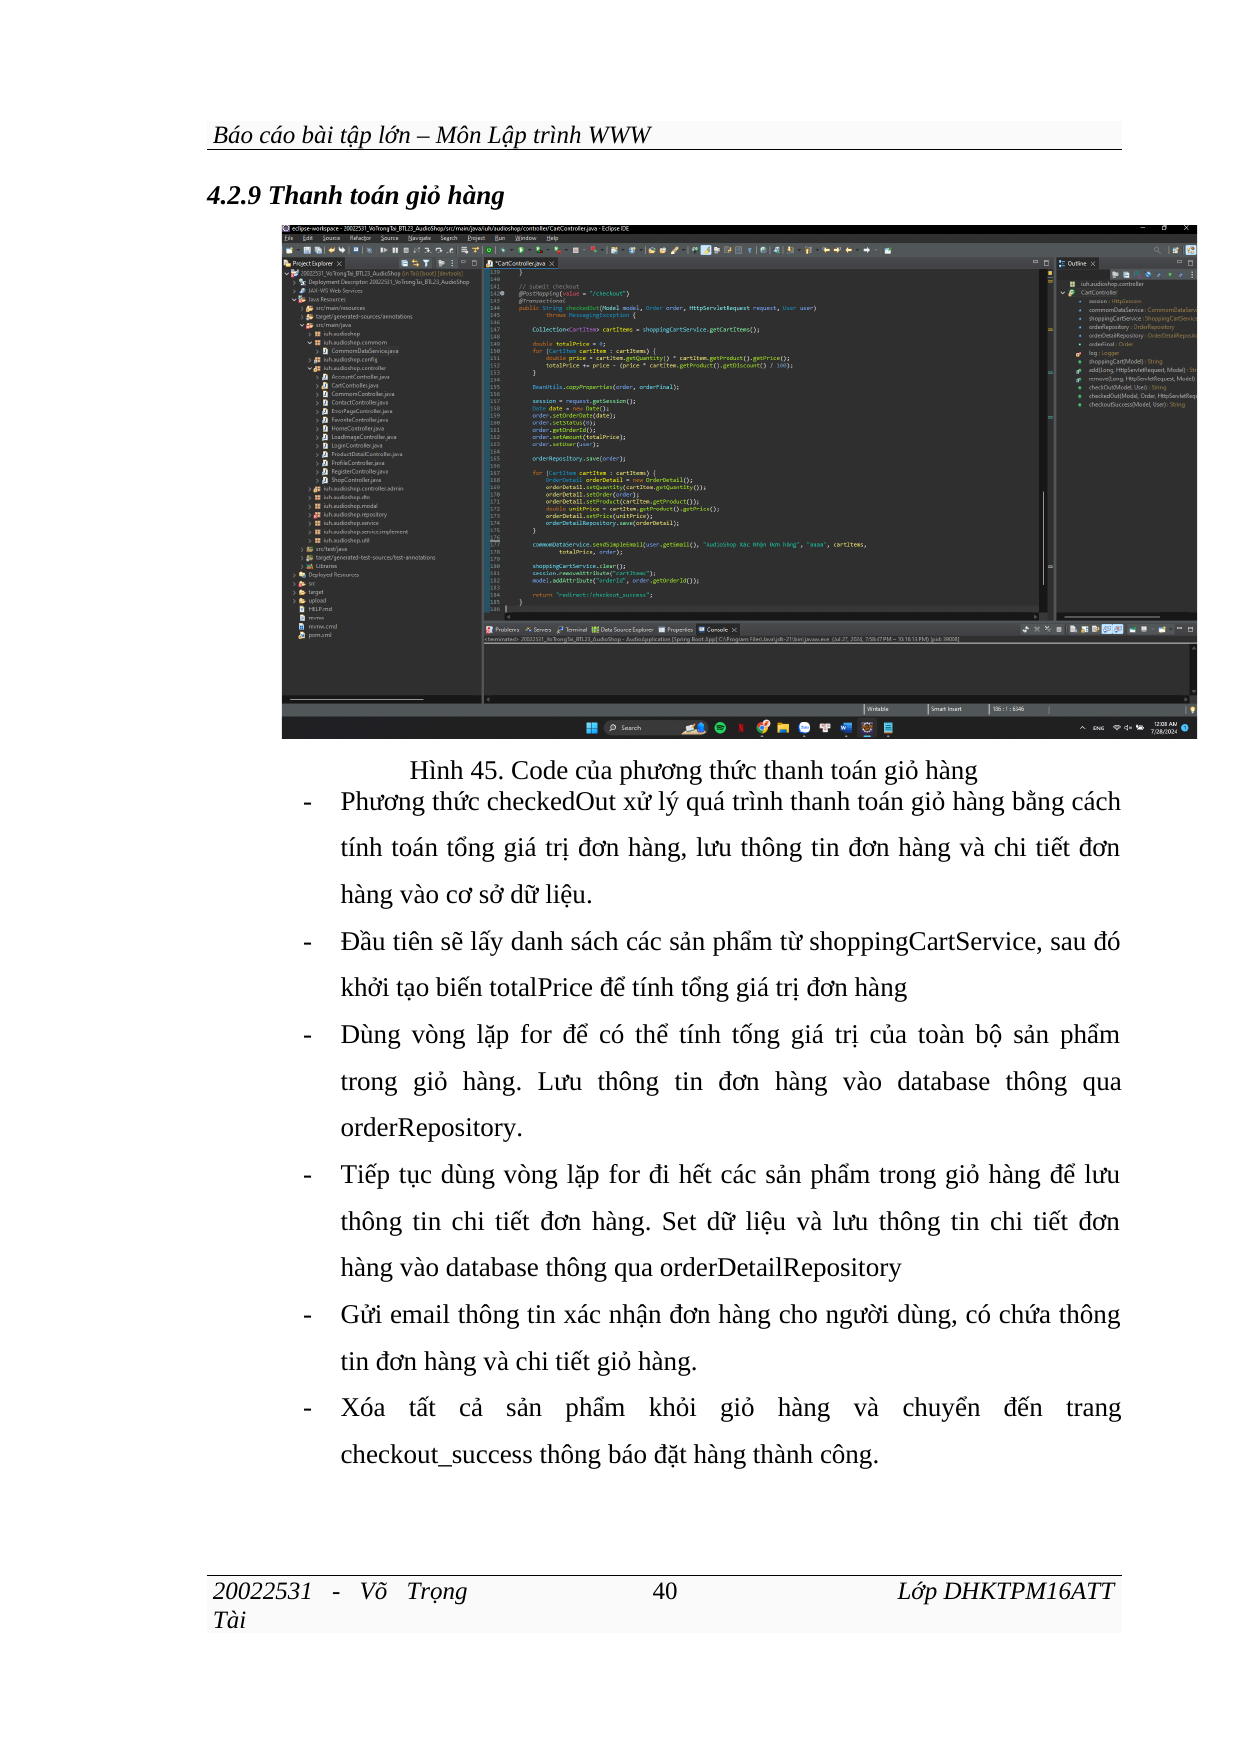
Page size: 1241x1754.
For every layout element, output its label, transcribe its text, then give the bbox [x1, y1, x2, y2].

subtitle Thanh toán giỏ hàng [207, 179, 1122, 210]
text Hình 45. Code của phương thức thanh toán giỏ hàng [207, 754, 1122, 785]
list Phương thức checkedOut xử lý quá trình thanh toán giỏ hàng bằng cách tính toán tổng giá trị đơn hàng, lưu thông tin đơn hàng và chi tiết đơn hàng vào cơ sở dữ liệu. [303, 785, 1122, 909]
list Dùng vòng lặp for để có thể tính tống giá trị của toàn bộ sản phẩm trong giỏ hàng. Lưu thông tin đơn hàng vào database thông qua orderRepository. [303, 1018, 1122, 1143]
list Gửi email thông tin xác nhận đơn hàng cho người dùng, có chứa thông tin đơn hàng và chi tiết giỏ hàng. [303, 1298, 1122, 1376]
picture [281, 225, 1198, 739]
list Tiếp tục dùng vòng lặp for đi hết các sản phẩm trong giỏ hàng để lưu thông tin chi tiết đơn hàng. Set dữ liệu và lưu thông tin chi tiết đơn hàng vào database thông qua orderDetailRepository [303, 1158, 1122, 1283]
list Đầu tiên sẽ lấy danh sách các sản phẩm từ shoppingCartService, sau đó khởi tạo biến totalPrice để tính tổng giá trị đơn hàng [303, 925, 1122, 1003]
list Xóa tất cả sản phẩm khỏi giỏ hàng và chuyển đến trang checkout_success thông báo đặt hàng thành công. [303, 1392, 1122, 1469]
